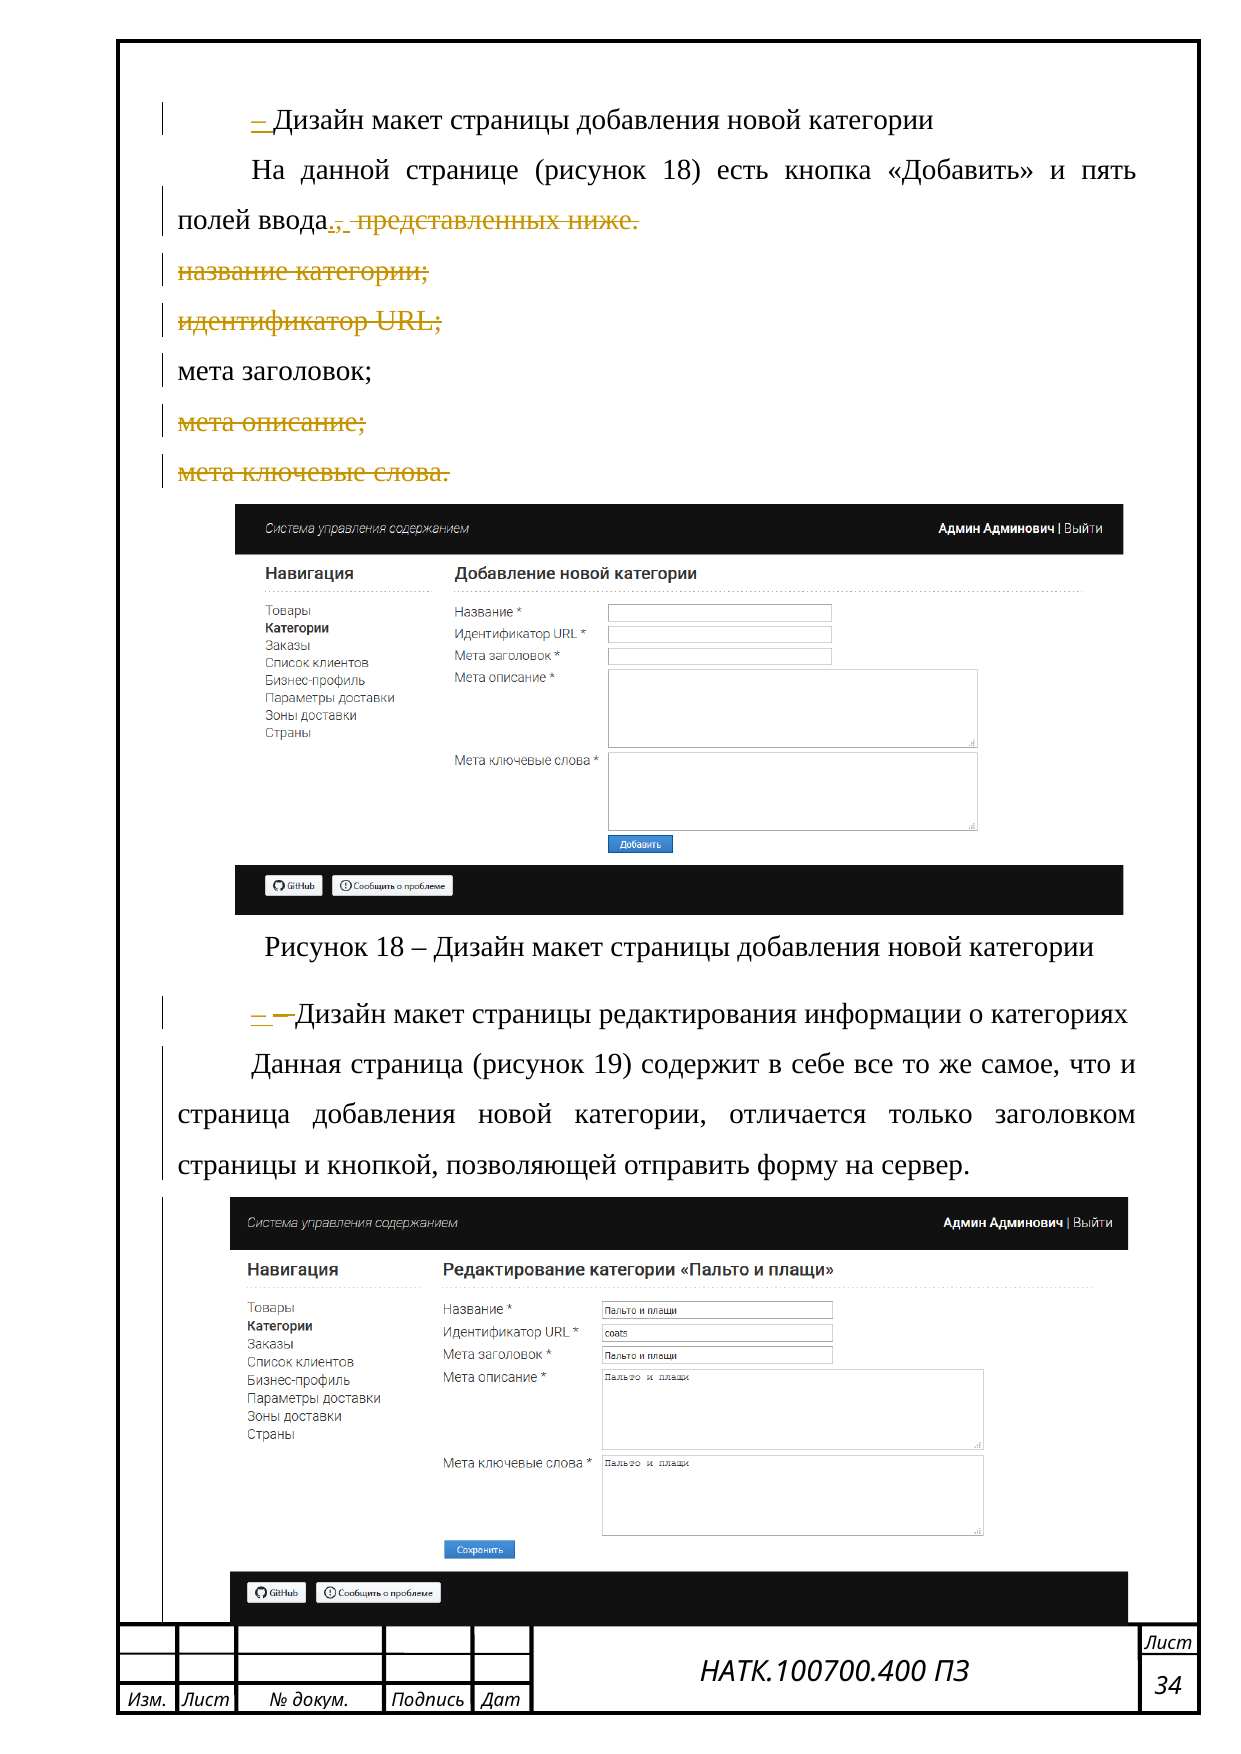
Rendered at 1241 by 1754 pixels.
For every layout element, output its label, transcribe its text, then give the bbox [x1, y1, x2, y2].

picture [235, 504, 1124, 915]
text Дизайн макет страницы добавления новой категории [177, 102, 1181, 135]
text Данная страница (рисунок 19) содержит в себе все то же самое, что и страница добавления новой категории, отличается только заголовком страницы и кнопкой, позволяющей отправить форму на сервер. [177, 1046, 1137, 1180]
text Рисунок 18 – Дизайн макет страницы добавления новой категории [177, 929, 1181, 962]
text Дизайн макет страницы редактирования информации о категориях [177, 996, 1181, 1029]
text На данной странице (рисунок 18) есть кнопка «Добавить» и пять полей ввода [177, 152, 1137, 236]
picture [230, 1197, 1129, 1626]
